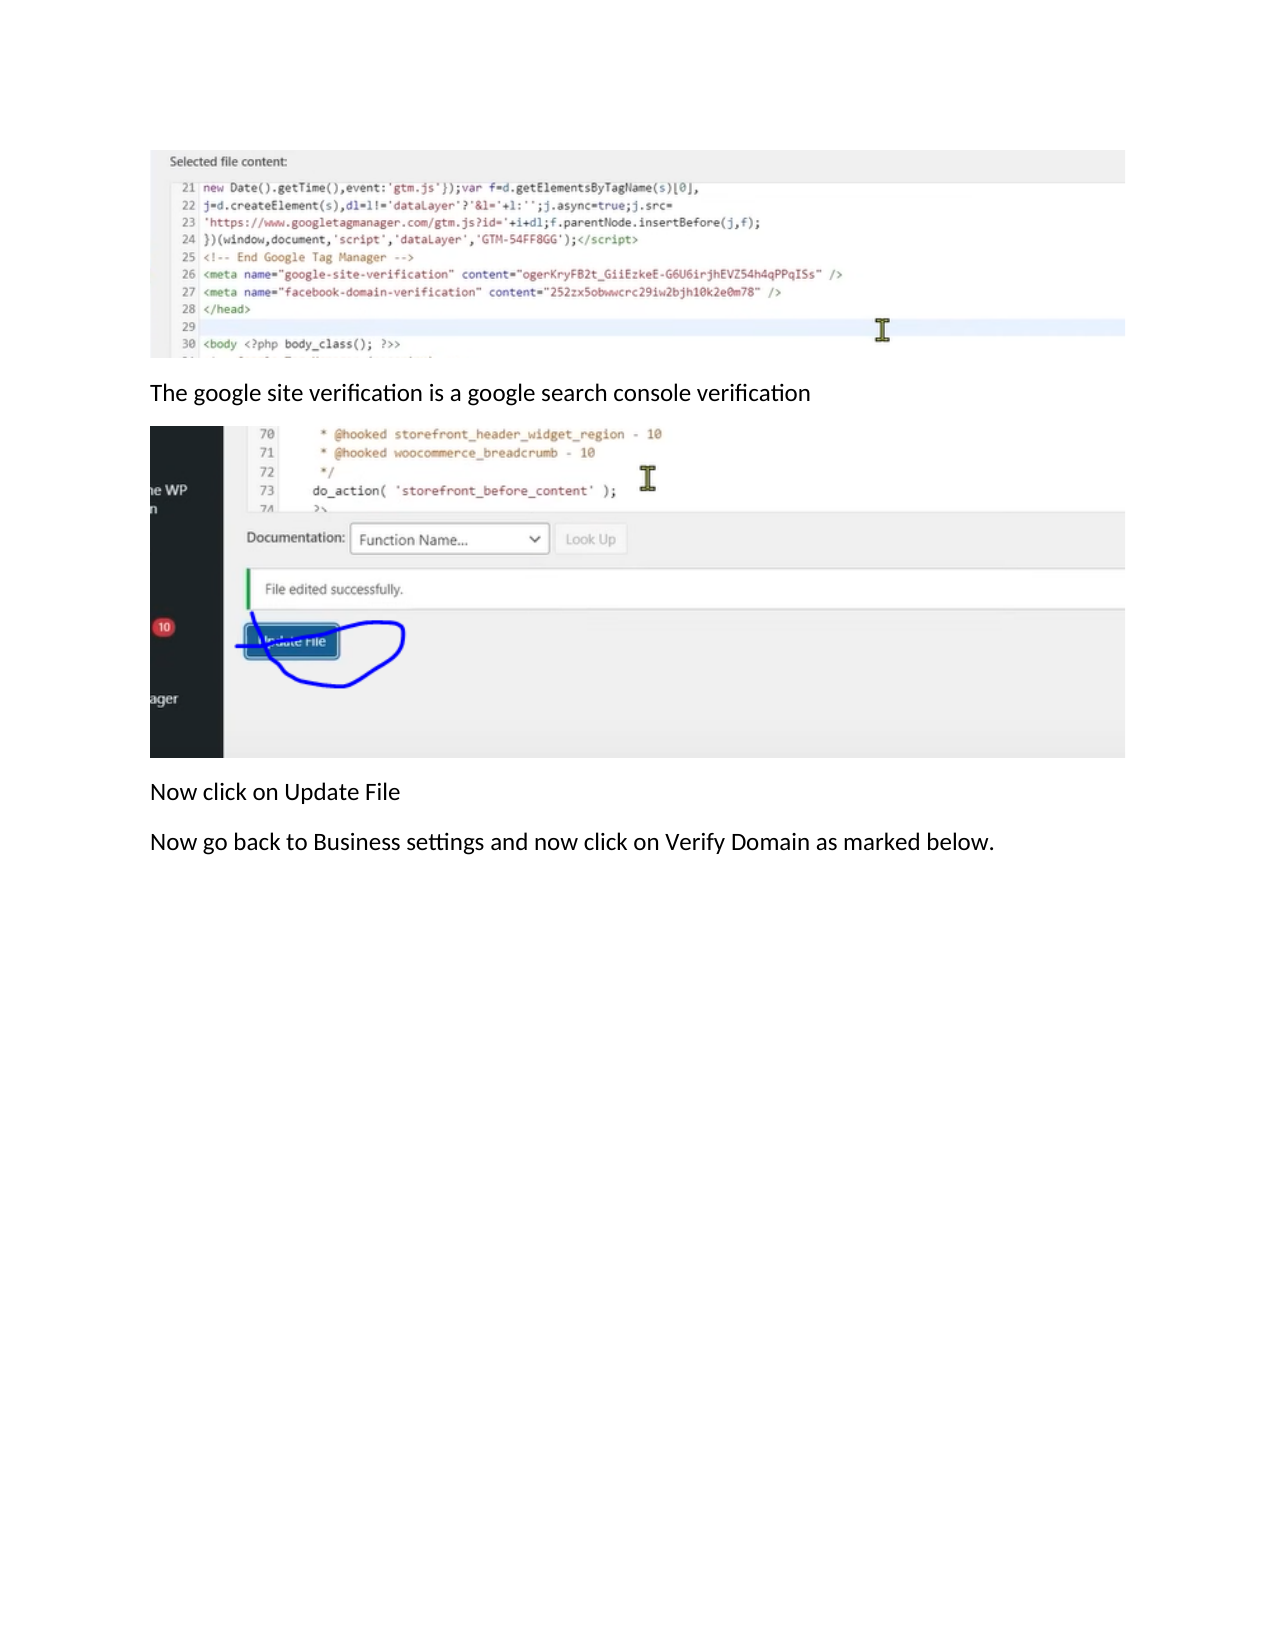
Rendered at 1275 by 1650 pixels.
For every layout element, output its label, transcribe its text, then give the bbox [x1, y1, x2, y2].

text Now go back to Business settings and now click on Verify Domain as marked below. [150, 826, 1125, 856]
picture [150, 150, 1125, 358]
text The google site verification is a google search console verification [150, 377, 1125, 407]
text Now click on Update File [150, 776, 1125, 807]
picture [150, 426, 1125, 758]
